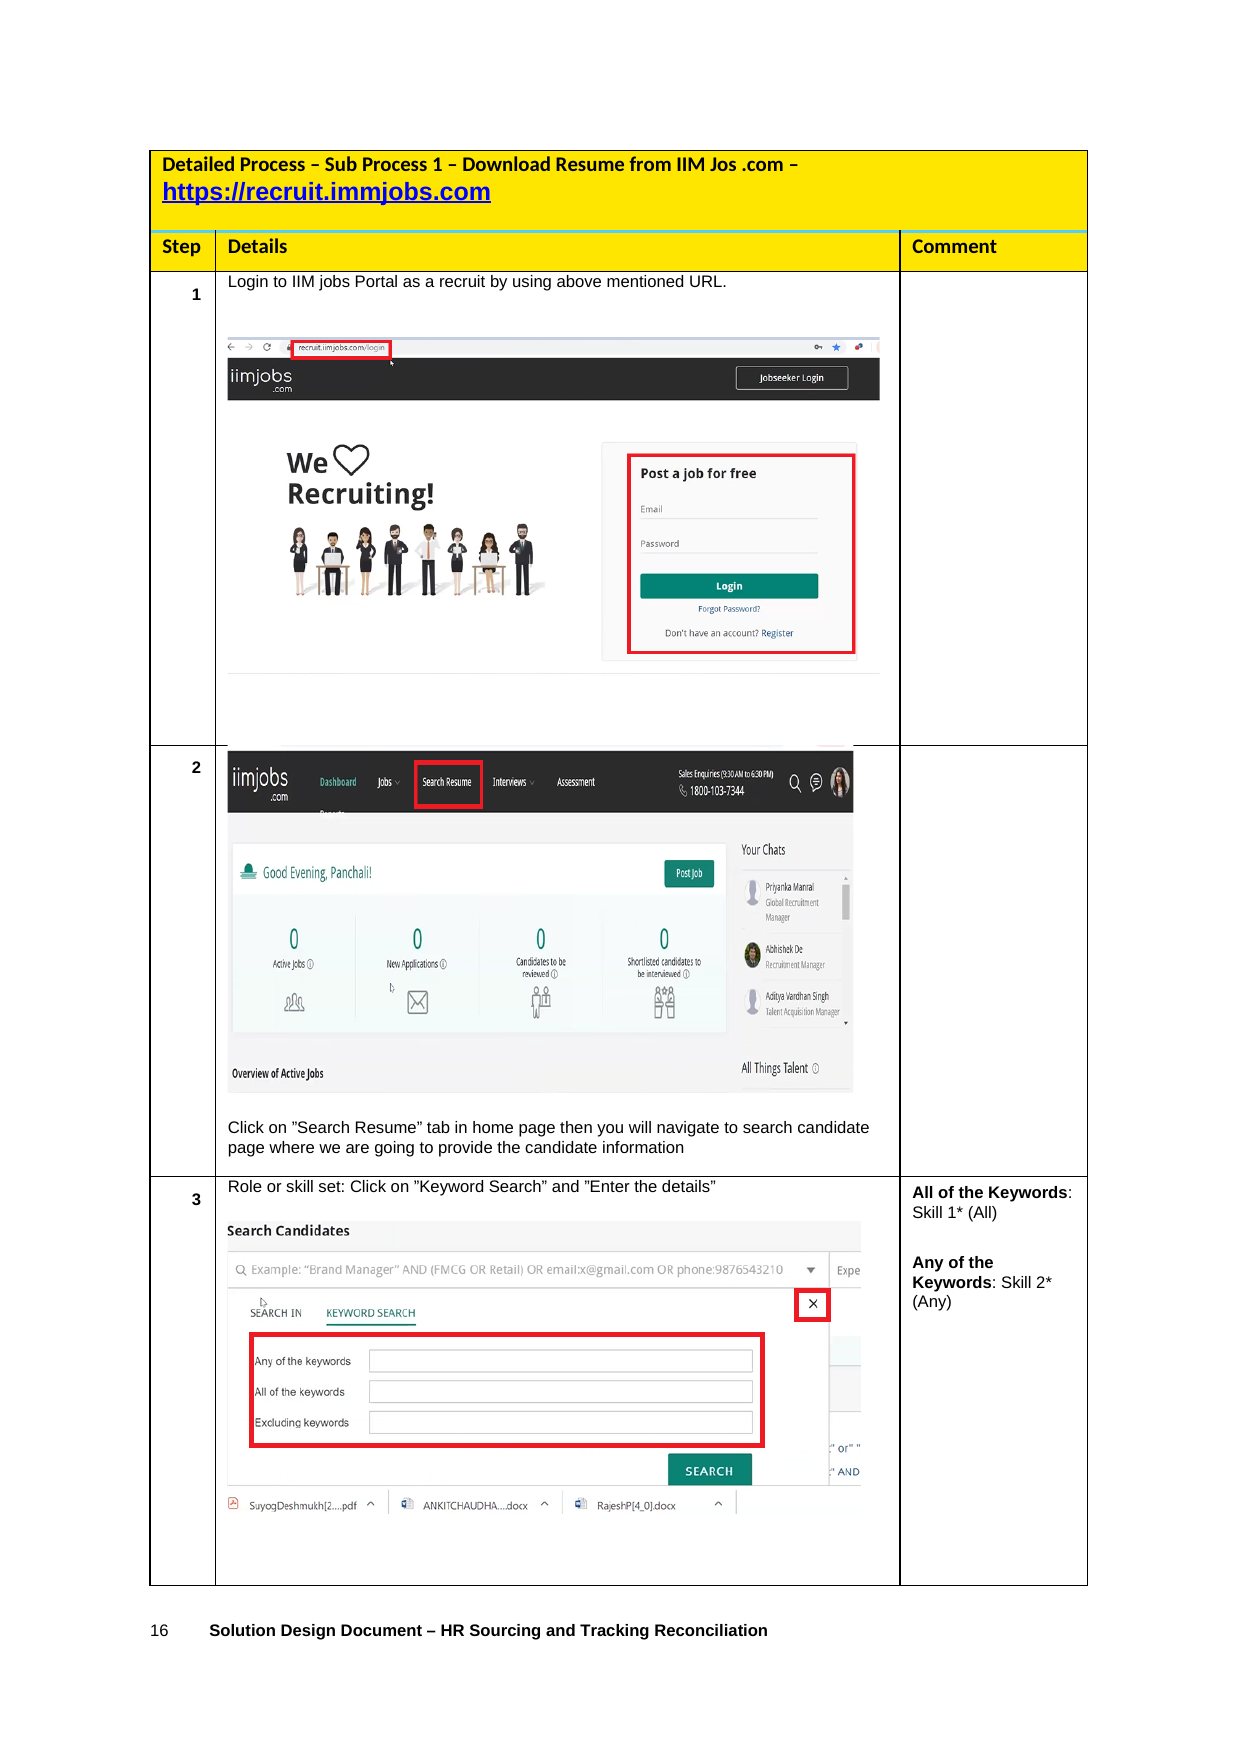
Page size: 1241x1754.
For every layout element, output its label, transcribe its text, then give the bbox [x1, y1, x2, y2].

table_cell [216, 1177, 899, 1585]
table_cell Click on ”Search Resume” tab in home page then you will navigate to search candidate page where we are going to provide the candidate information [216, 746, 899, 1176]
table_cell Comment [901, 233, 1087, 271]
table_header Detailed Process – Sub Process 1 – Download Resume from IIM Jos .com – https://recruit.immjobs.com [151, 151, 1087, 230]
table_cell 2 [151, 746, 215, 1176]
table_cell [901, 1177, 1087, 1585]
picture [227, 1221, 876, 1516]
picture [227, 337, 880, 676]
table_cell Login to IIM jobs Portal as a recruit by using above mentioned URL. [216, 272, 899, 744]
table_cell 1 [151, 272, 215, 744]
table_cell [901, 272, 1087, 744]
table_cell Step [151, 233, 215, 271]
table_cell Details [216, 233, 899, 271]
picture [227, 745, 854, 1093]
table_cell 3 [151, 1177, 215, 1585]
table_cell [901, 746, 1087, 1176]
